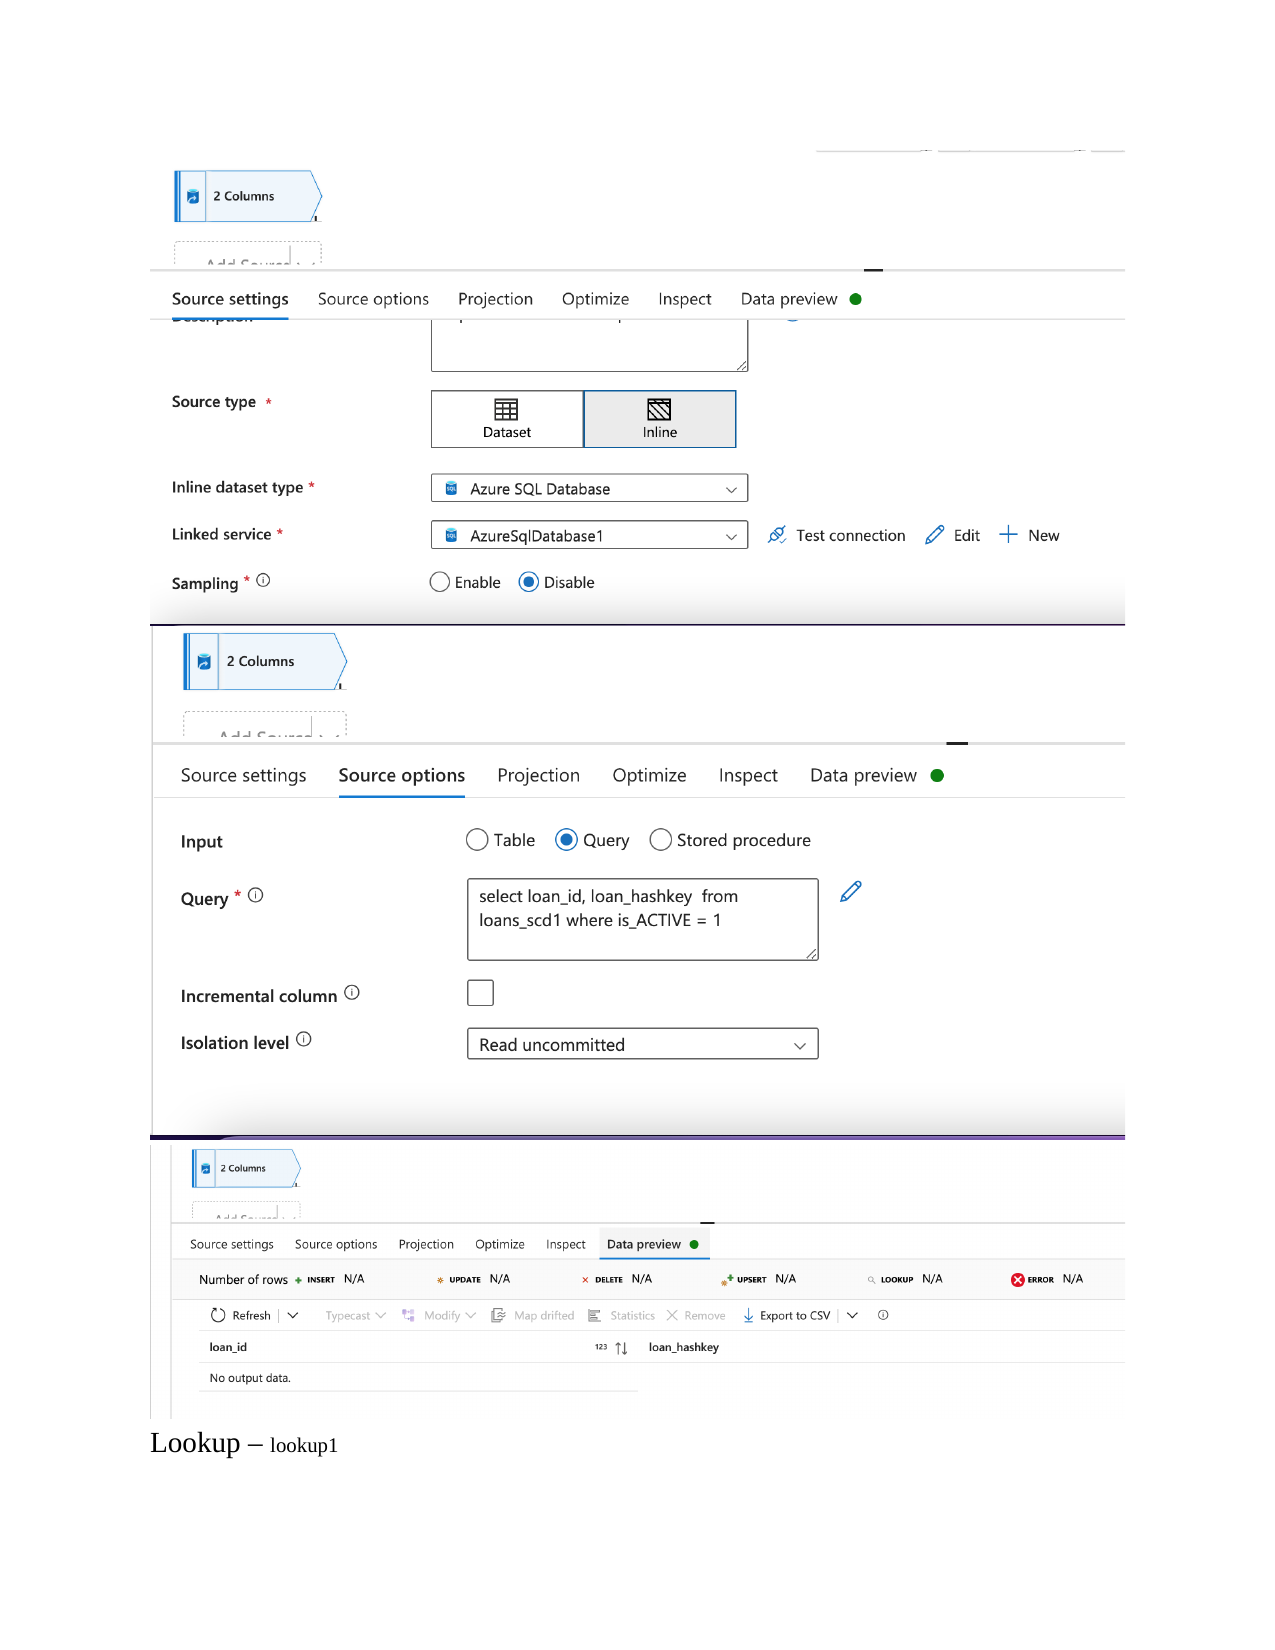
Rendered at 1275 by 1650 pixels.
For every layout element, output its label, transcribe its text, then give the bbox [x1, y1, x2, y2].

picture [150, 150, 1125, 1140]
subtitle Lookup – lookup1 [150, 1419, 1125, 1458]
picture [150, 1145, 1125, 1419]
